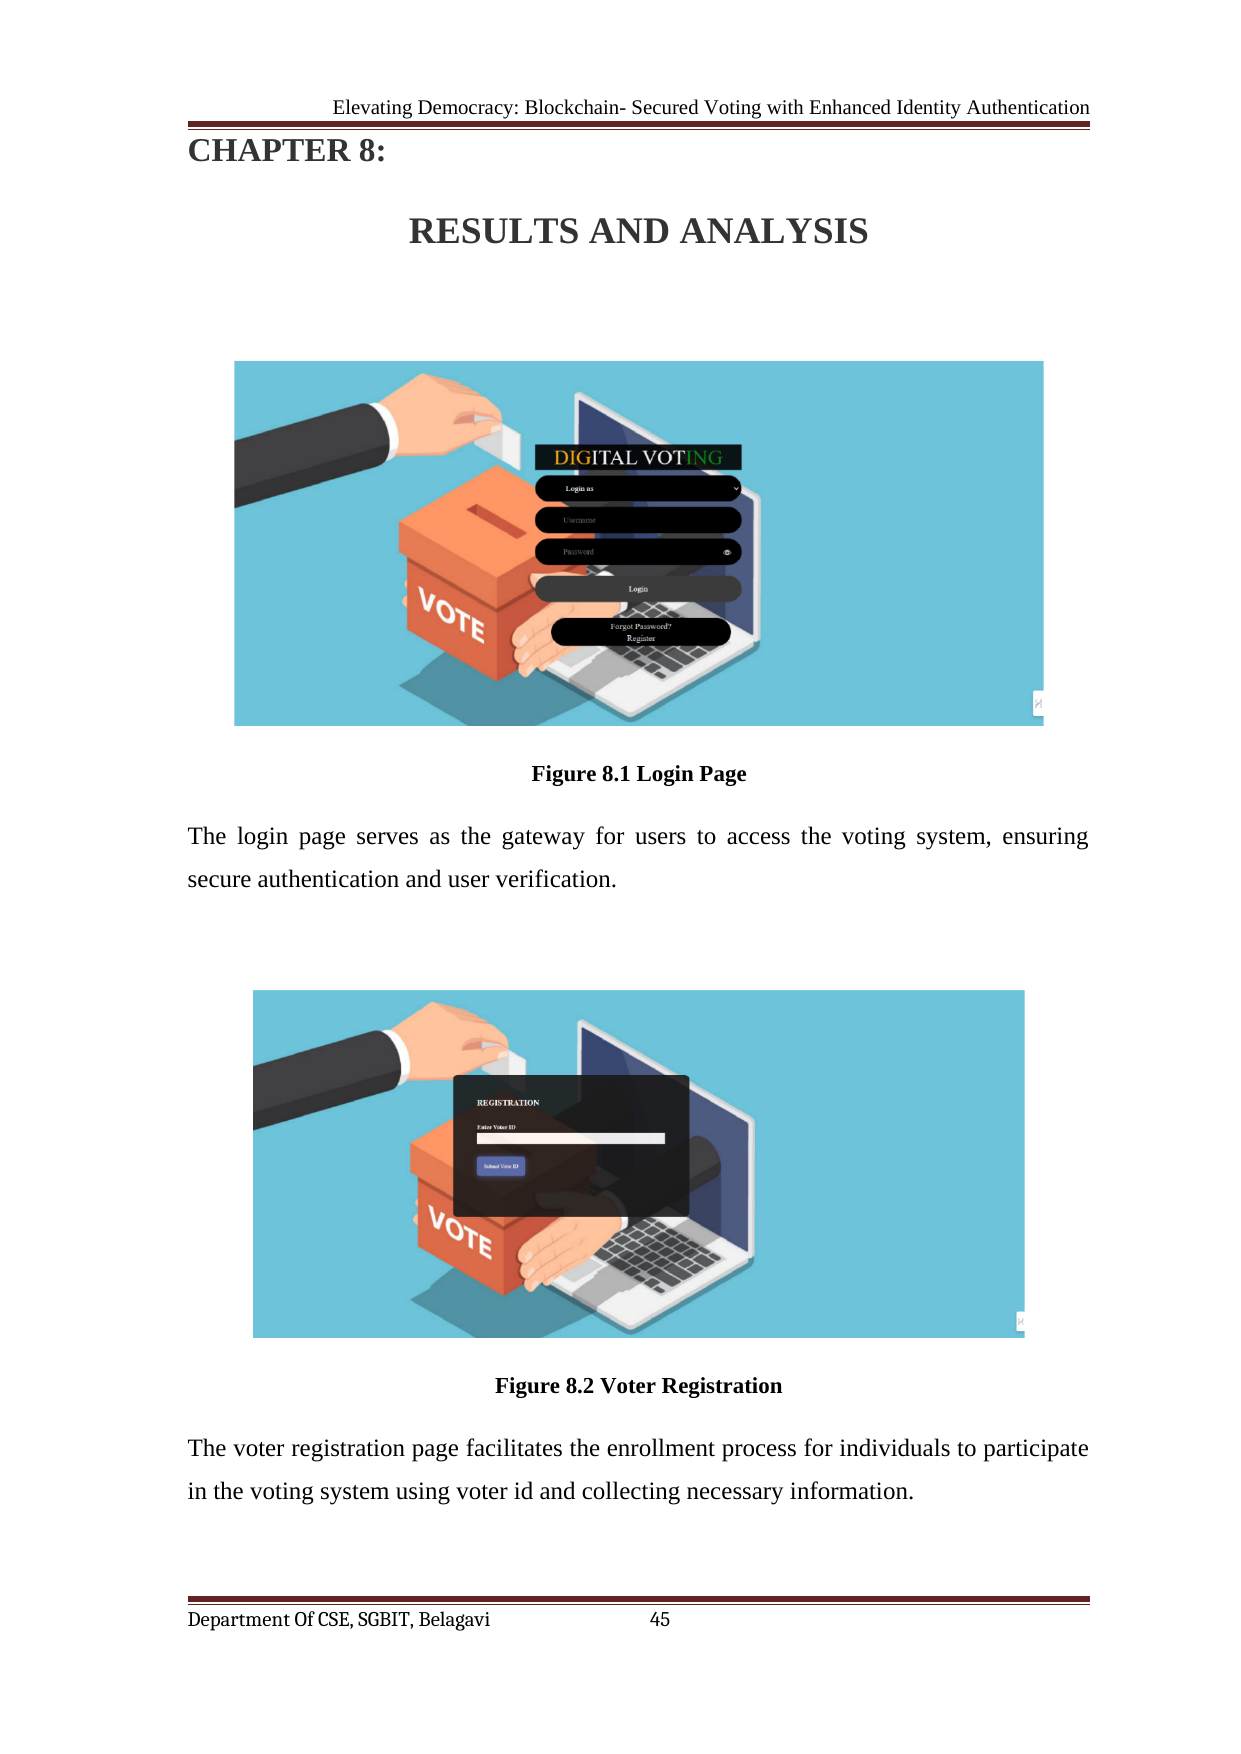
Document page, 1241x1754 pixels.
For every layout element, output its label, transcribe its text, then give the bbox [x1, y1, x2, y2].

text RESULTS AND ANALYSIS [187, 208, 1090, 252]
text Figure 8.1 Login Page [187, 760, 1090, 787]
text The voter registration page facilitates the enrollment process for individuals to participate in the voting system using voter id and collecting necessary information. [187, 1433, 1090, 1504]
picture [234, 356, 1044, 726]
picture [253, 990, 1025, 1338]
text Figure 8.2 Voter Registration [187, 1372, 1090, 1399]
text CHAPTER 8: [187, 130, 1090, 168]
text The login page serves as the gateway for users to access the voting system, ensuring secure authentication and user verification. [187, 821, 1090, 893]
